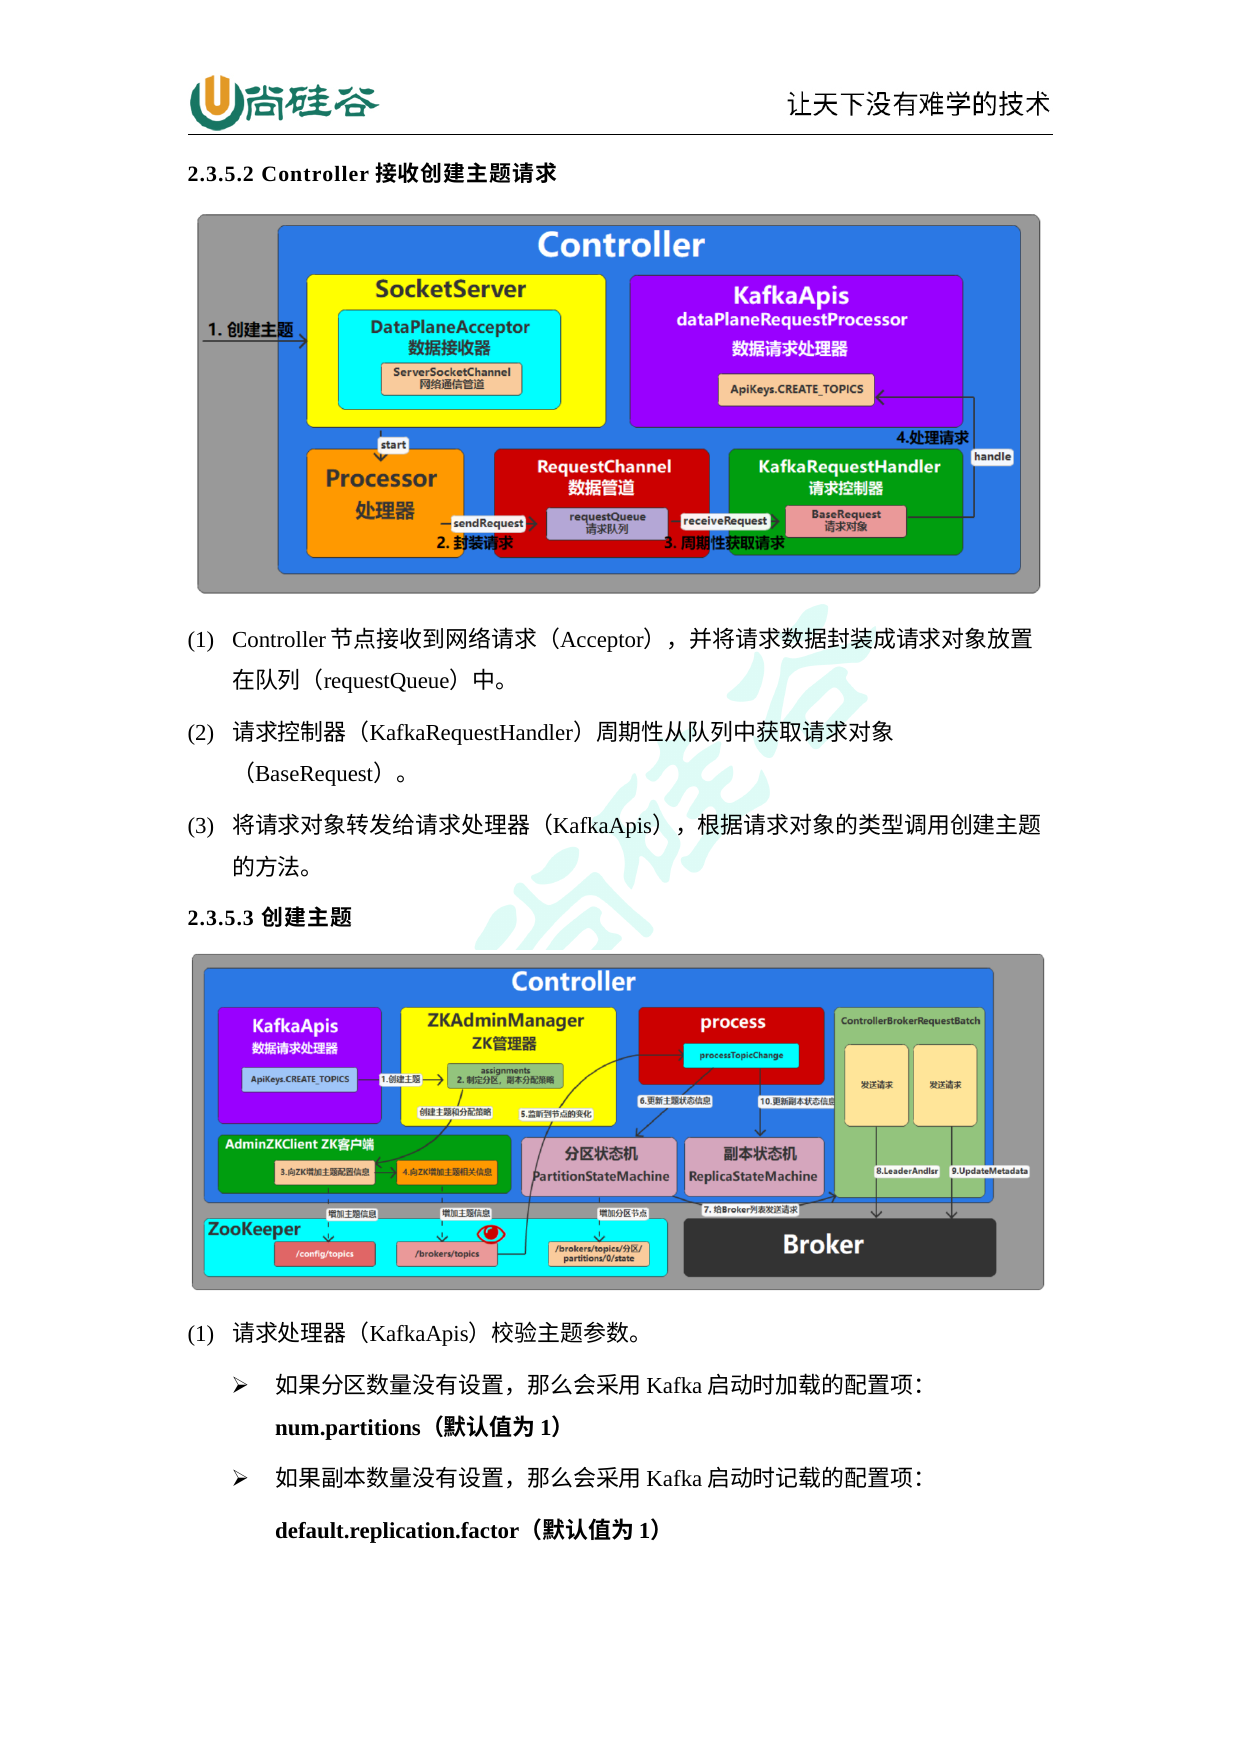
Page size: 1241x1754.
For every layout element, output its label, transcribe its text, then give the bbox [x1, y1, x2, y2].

picture [187, 950, 1051, 1297]
list 如果分区数量没有设置，那么会采用Kafka启动时加载的配置项：num.partitions（默认值为1） [231, 1367, 1053, 1442]
list Controller节点接收到网络请求（Acceptor），并将请求数据封装成请求对象放置在队列（requestQueue）中。 [187, 620, 1053, 695]
picture [187, 206, 1052, 603]
list 将请求对象转发给请求处理器（KafkaApis），根据请求对象的类型调用创建主题的方法。 [187, 807, 1053, 882]
picture [187, 73, 1053, 132]
list 请求处理器（KafkaApis）校验主题参数。 [187, 1315, 1053, 1348]
subtitle 2.3.5.2 Controller接收创建主题请求 [187, 156, 1053, 188]
list 请求控制器（KafkaRequestHandler）周期性从队列中获取请求对象（BaseRequest）。 [187, 714, 1053, 788]
list 如果副本数量没有设置，那么会采用Kafka启动时记载的配置项： [231, 1460, 1053, 1493]
subtitle 2.3.5.3 创建主题 [187, 900, 1053, 932]
list default.replication.factor（默认值为1） [275, 1512, 1053, 1545]
